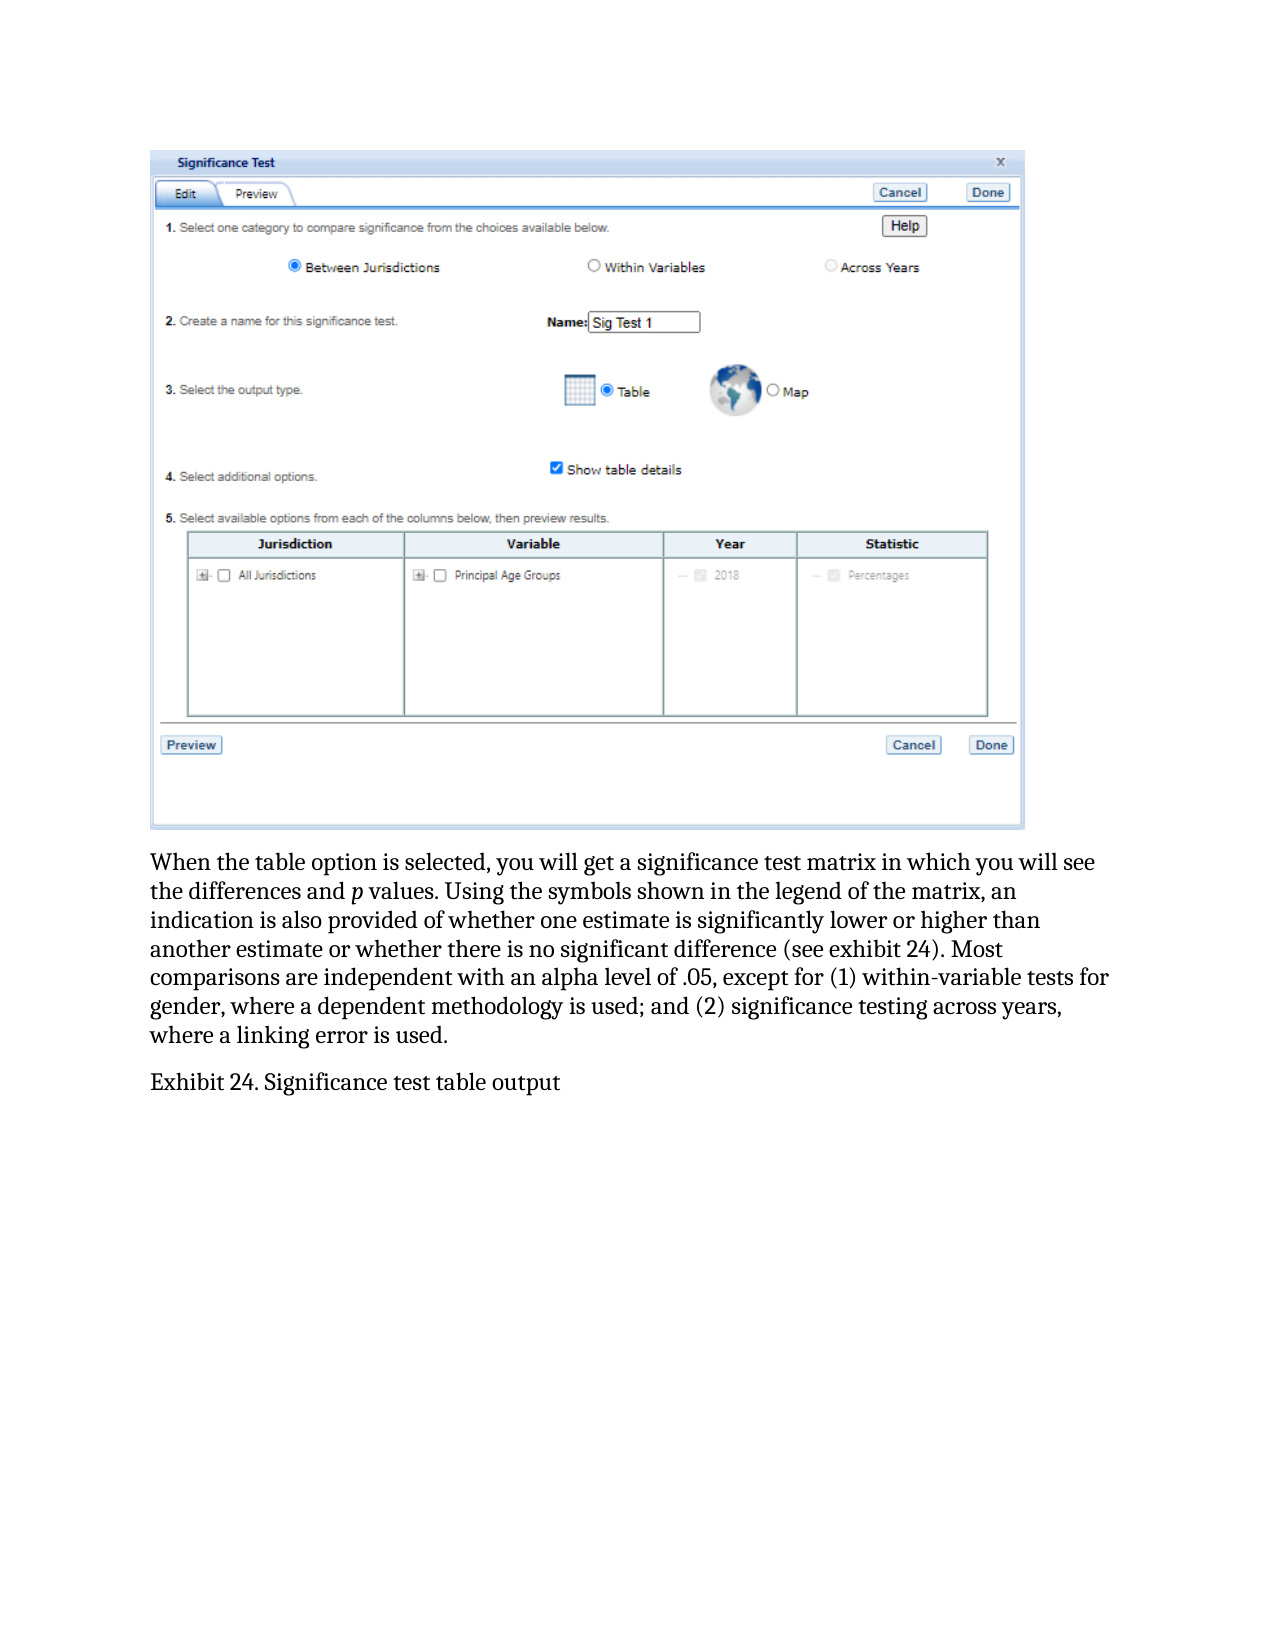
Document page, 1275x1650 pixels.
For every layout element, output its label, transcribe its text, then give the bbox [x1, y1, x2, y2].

text Exhibit 24. Significance test table output [150, 1068, 1125, 1097]
text When the table option is selected, you will get a significance test matrix in which you will see the differences and p values. Using the symbols shown in the legend of the matrix, an indication is also provided of whether one estimate is significantly lower or higher than another estimate or whether there is no significant difference (see exhibit 24). Most comparisons are independent with an alpha level of .05, except for (1) within-variable tests for gender, where a dependent methodology is used; and (2) significance testing across years, where a linking error is used. [150, 848, 1125, 1049]
picture [150, 150, 1025, 830]
